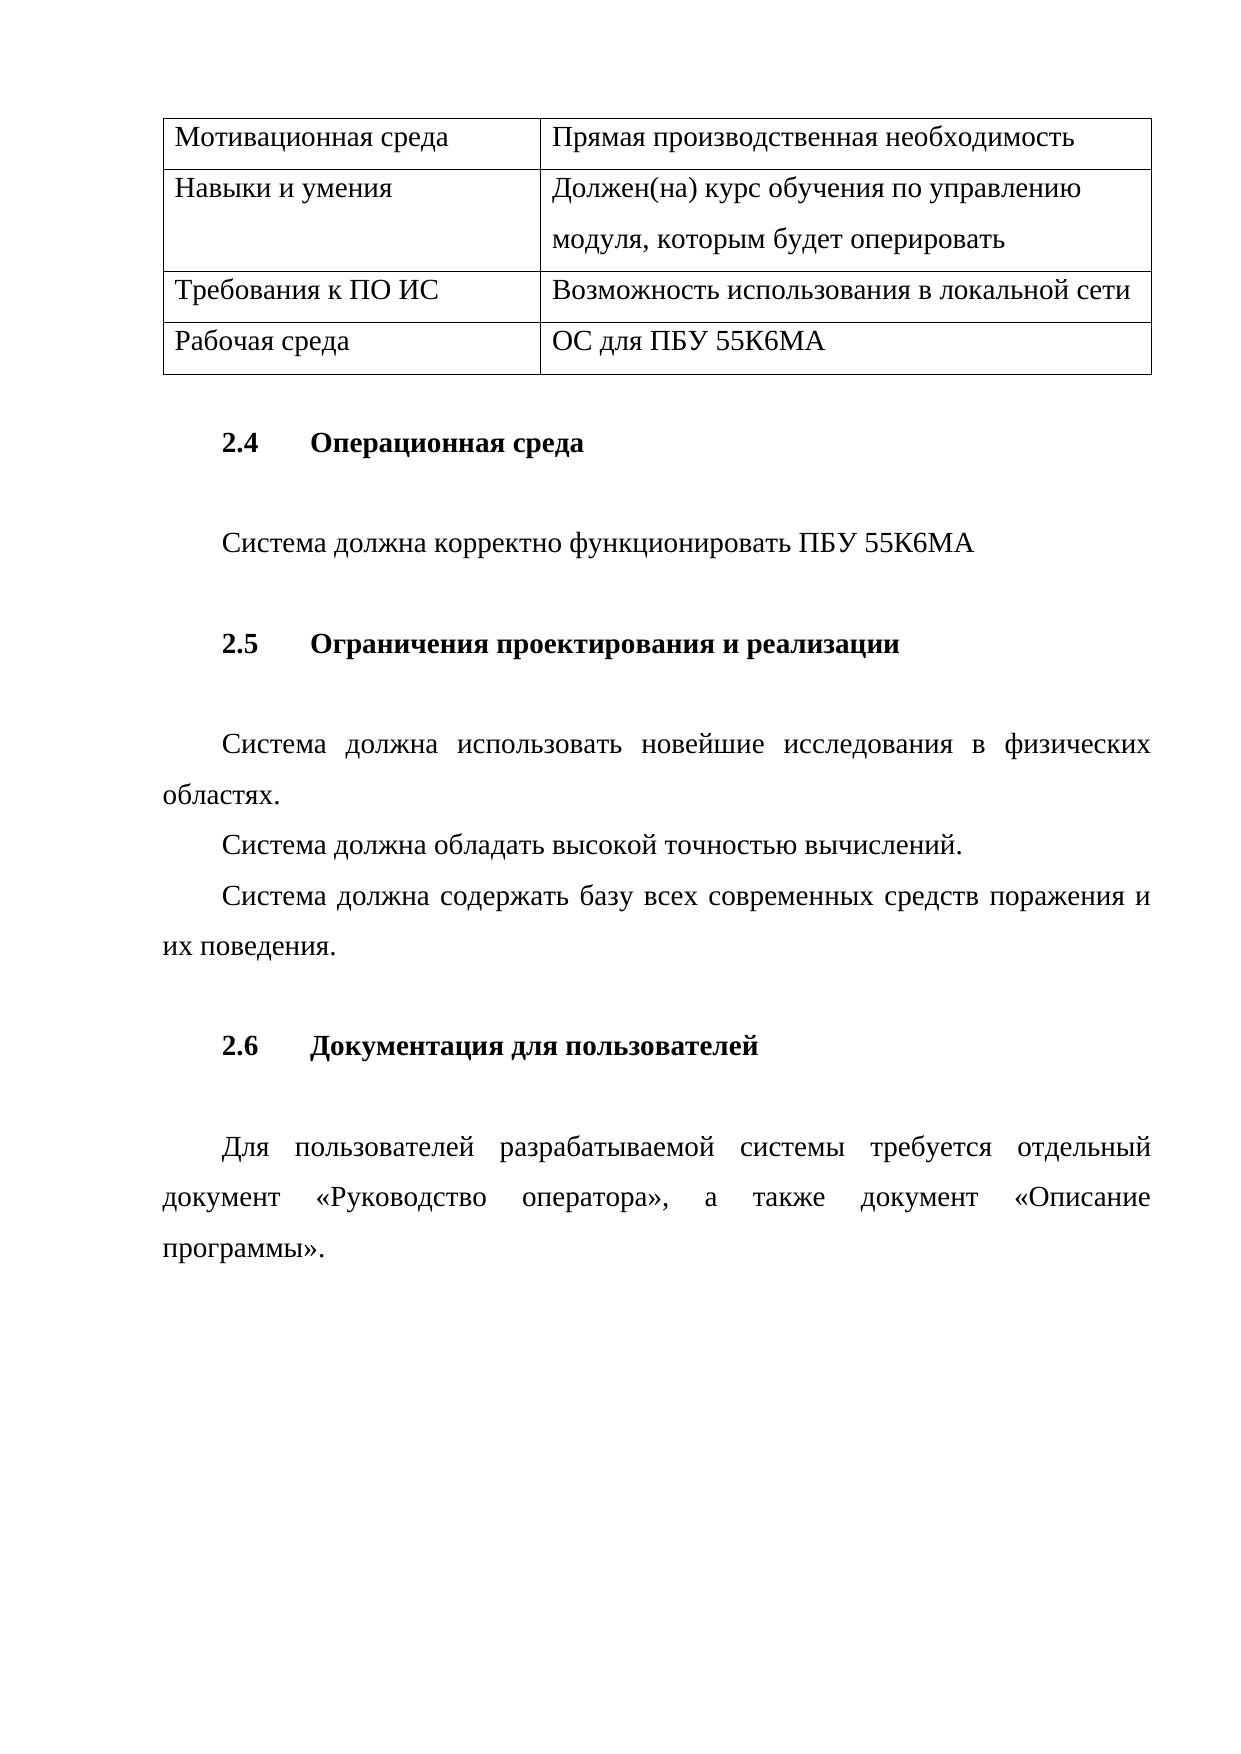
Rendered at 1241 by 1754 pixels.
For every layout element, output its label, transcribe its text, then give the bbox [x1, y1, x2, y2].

text Система должна использовать новейшие исследования в физических областях. [162, 727, 1152, 811]
table_cell Навыки и умения [164, 170, 540, 271]
list Ограничения проектирования и реализации [162, 626, 1152, 659]
list Документация для пользователей [162, 1028, 1152, 1062]
table_cell Рабочая среда [164, 323, 540, 373]
table_cell ОС для ПБУ 55К6МА [541, 323, 1151, 373]
table_cell Прямая производственная необходимость [541, 119, 1151, 169]
list Операционная среда [162, 425, 1152, 458]
table_cell Должен(на) курс обучения по управлению модуля, которым будет оперировать [541, 170, 1151, 271]
text Система должна корректно функционировать ПБУ 55К6МА [162, 525, 1152, 559]
table_cell Требования к ПО ИС [164, 272, 540, 322]
text Система должна обладать высокой точностью вычислений. [162, 827, 1152, 861]
table_cell Мотивационная среда [164, 119, 540, 169]
text Система должна содержать базу всех современных средств поражения и их поведения. [162, 878, 1152, 961]
table_cell Возможность использования в локальной сети [541, 272, 1151, 322]
text Для пользователей разрабатываемой системы требуется отдельный документ «Руководство оператора», а также документ «Описание программы». [162, 1129, 1152, 1263]
